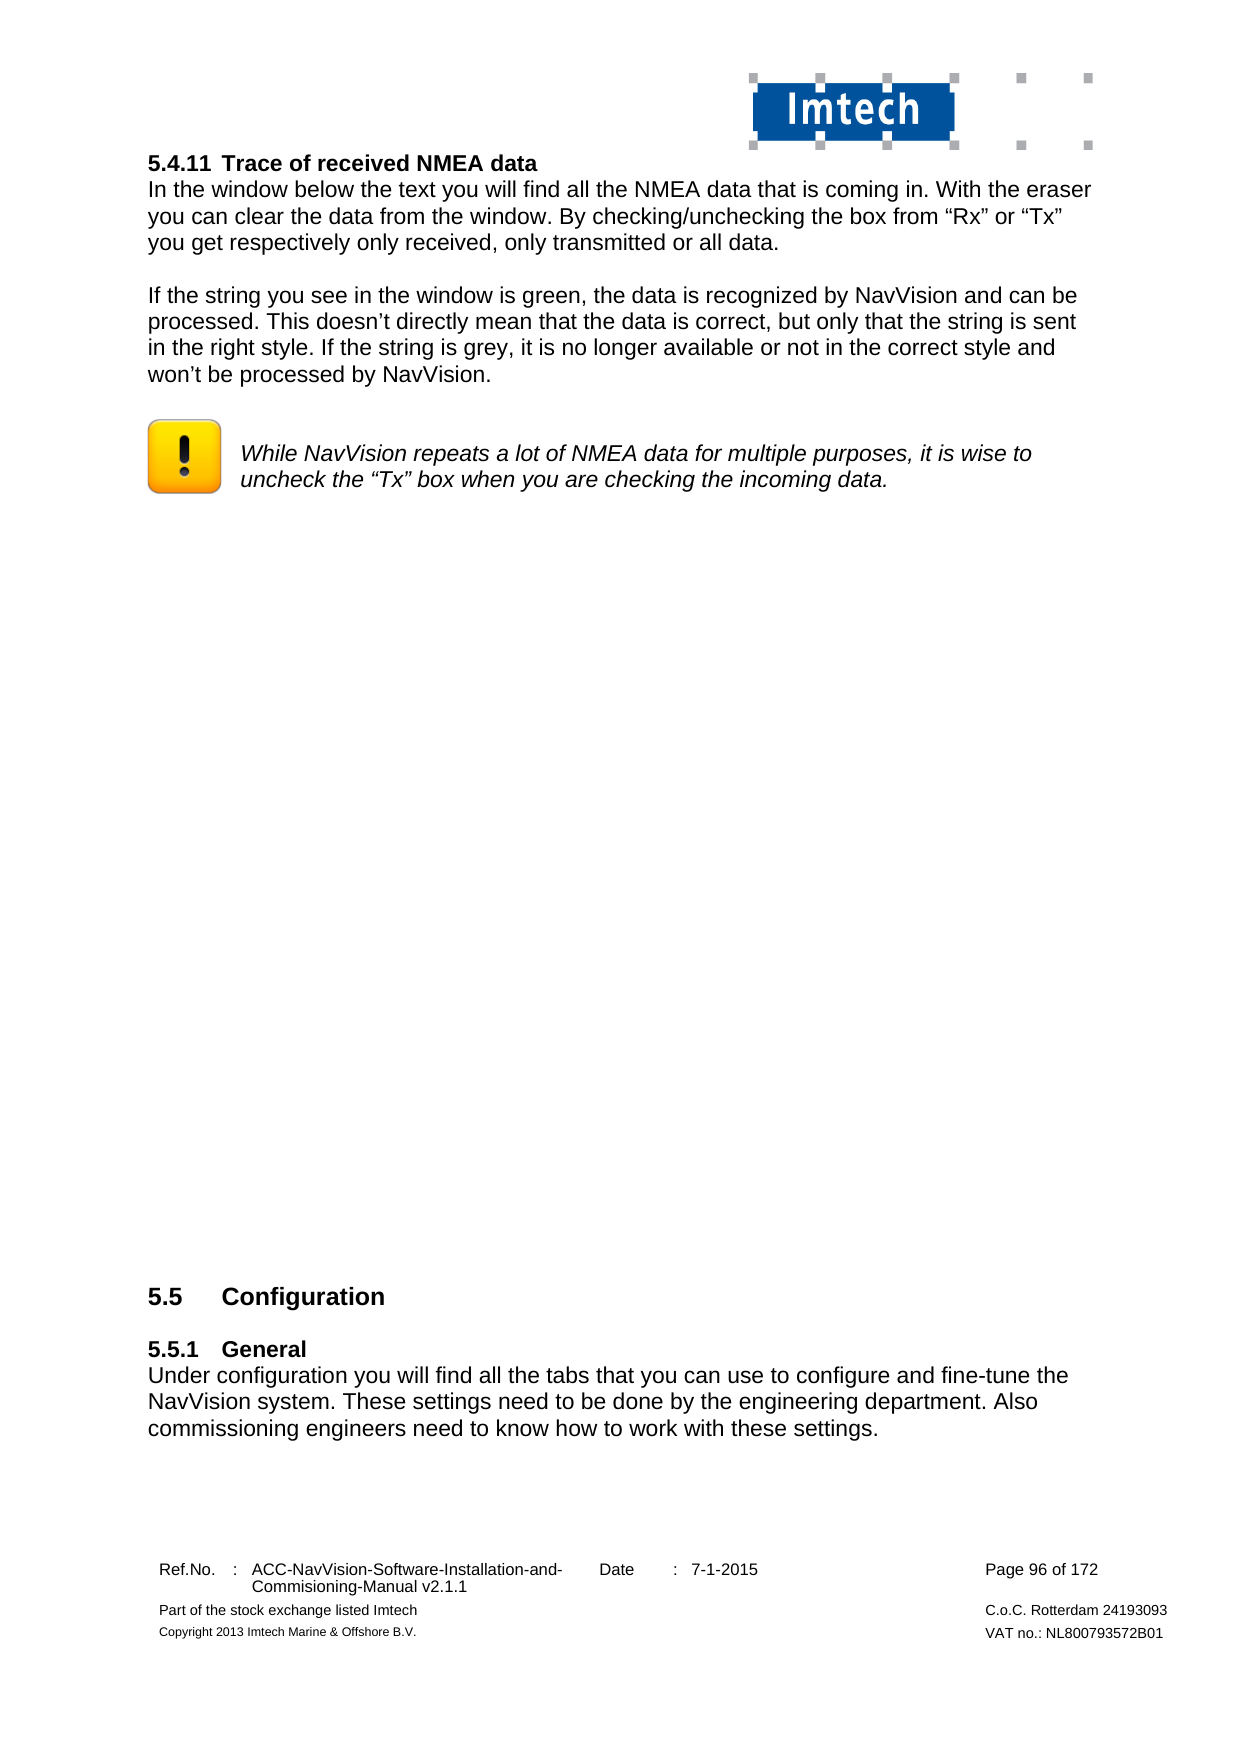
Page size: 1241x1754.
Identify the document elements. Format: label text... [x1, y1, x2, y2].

text In the window below the text you will find all the NMEA data that is coming in. With the eraser you can clear the data from the window. By checking/unchecking the box from “Rx” or “Tx” you get respectively only received, only transmitted or all data. [148, 176, 1093, 255]
picture [147, 419, 222, 494]
text While NavVision repeats a lot of NMEA data for multiple purposes, it is wise to uncheck the “Tx” box when you are checking the incoming data. [222, 440, 1093, 492]
subtitle General [148, 1336, 1093, 1362]
text Under configuration you will find all the tabs that you can use to configure and fine-tune the NavVision system. These settings need to be done by the engineering department. Also commissioning engineers need to know how to work with these settings. [148, 1362, 1093, 1441]
text If the string you see in the window is green, the data is recognized by NavVision and can be processed. This doesn’t directly mean that the data is correct, but only that the string is sent in the right style. If the string is grey, it is no longer available or not in the correct style and won’t be processed by NavVision. [148, 282, 1093, 387]
picture [748, 73, 1093, 150]
subtitle Trace of received NMEA data [148, 150, 1093, 176]
subtitle Configuration [148, 1282, 1093, 1311]
